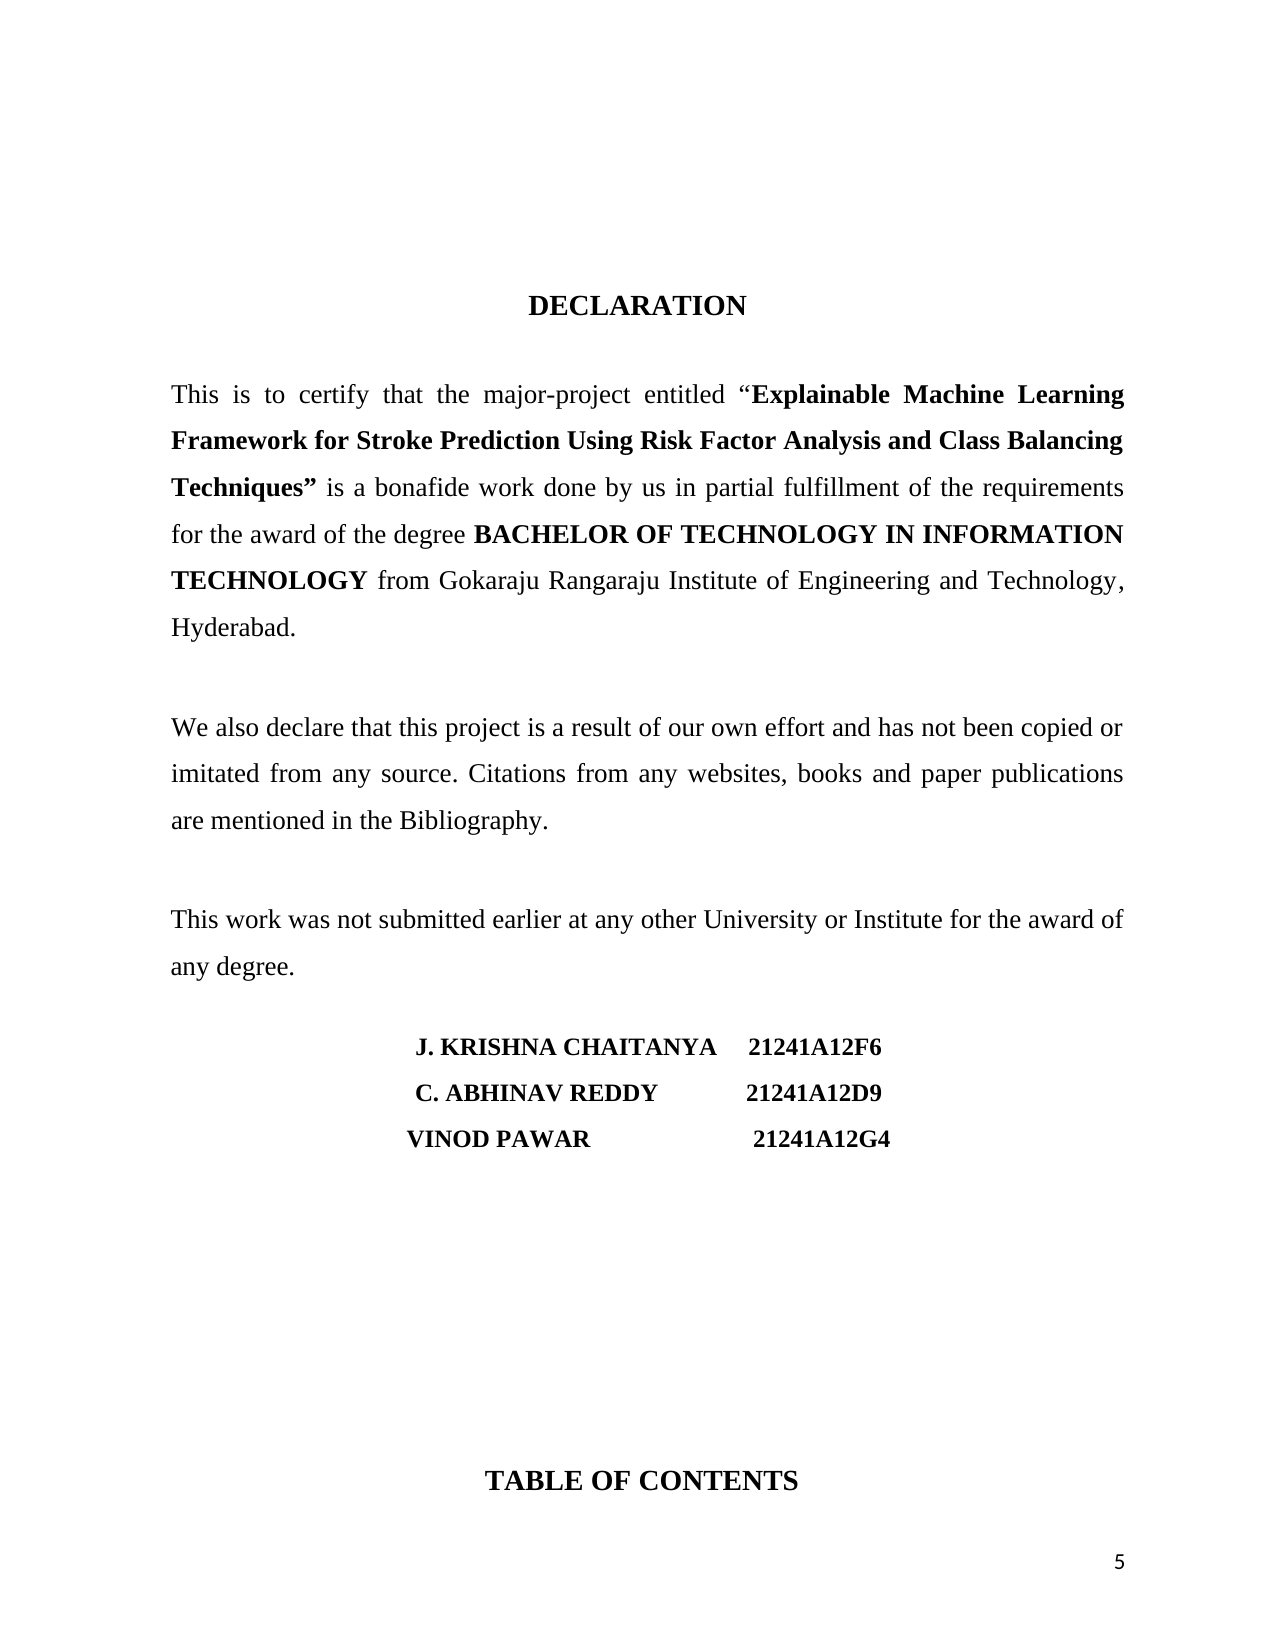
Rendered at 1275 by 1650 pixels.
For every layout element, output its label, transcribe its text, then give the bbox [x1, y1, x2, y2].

text This is to certify that the major-project entitled “Explainable Machine Learning Framework for Stroke Prediction Using Risk Factor Analysis and Class Balancing Techniques” is a bonafide work done by us in partial fulfillment of the requirements for the award of the degree BACHELOR OF TECHNOLOGY IN INFORMATION TECHNOLOGY from Gokaraju Rangaraju Institute of Engineering and Technology, Hyderabad. [171, 378, 1124, 642]
text DECLARATION [150, 288, 1125, 322]
text J. KRISHNA CHAITANYA 21241A12F6 [172, 1032, 1125, 1061]
text This work was not submitted earlier at any other University or Institute for the award of any degree. [170, 903, 1124, 981]
text TABLE OF CONTENTS [150, 1463, 1125, 1496]
text VINOD PAWAR 21241A12G4 [172, 1124, 1125, 1153]
text We also declare that this project is a result of our own effort and has not been copied or imitated from any source. Citations from any websites, books and paper publications are mentioned in the Bibliography. [171, 711, 1124, 835]
text C. ABHINAV REDDY 21241A12D9 [172, 1078, 1125, 1107]
